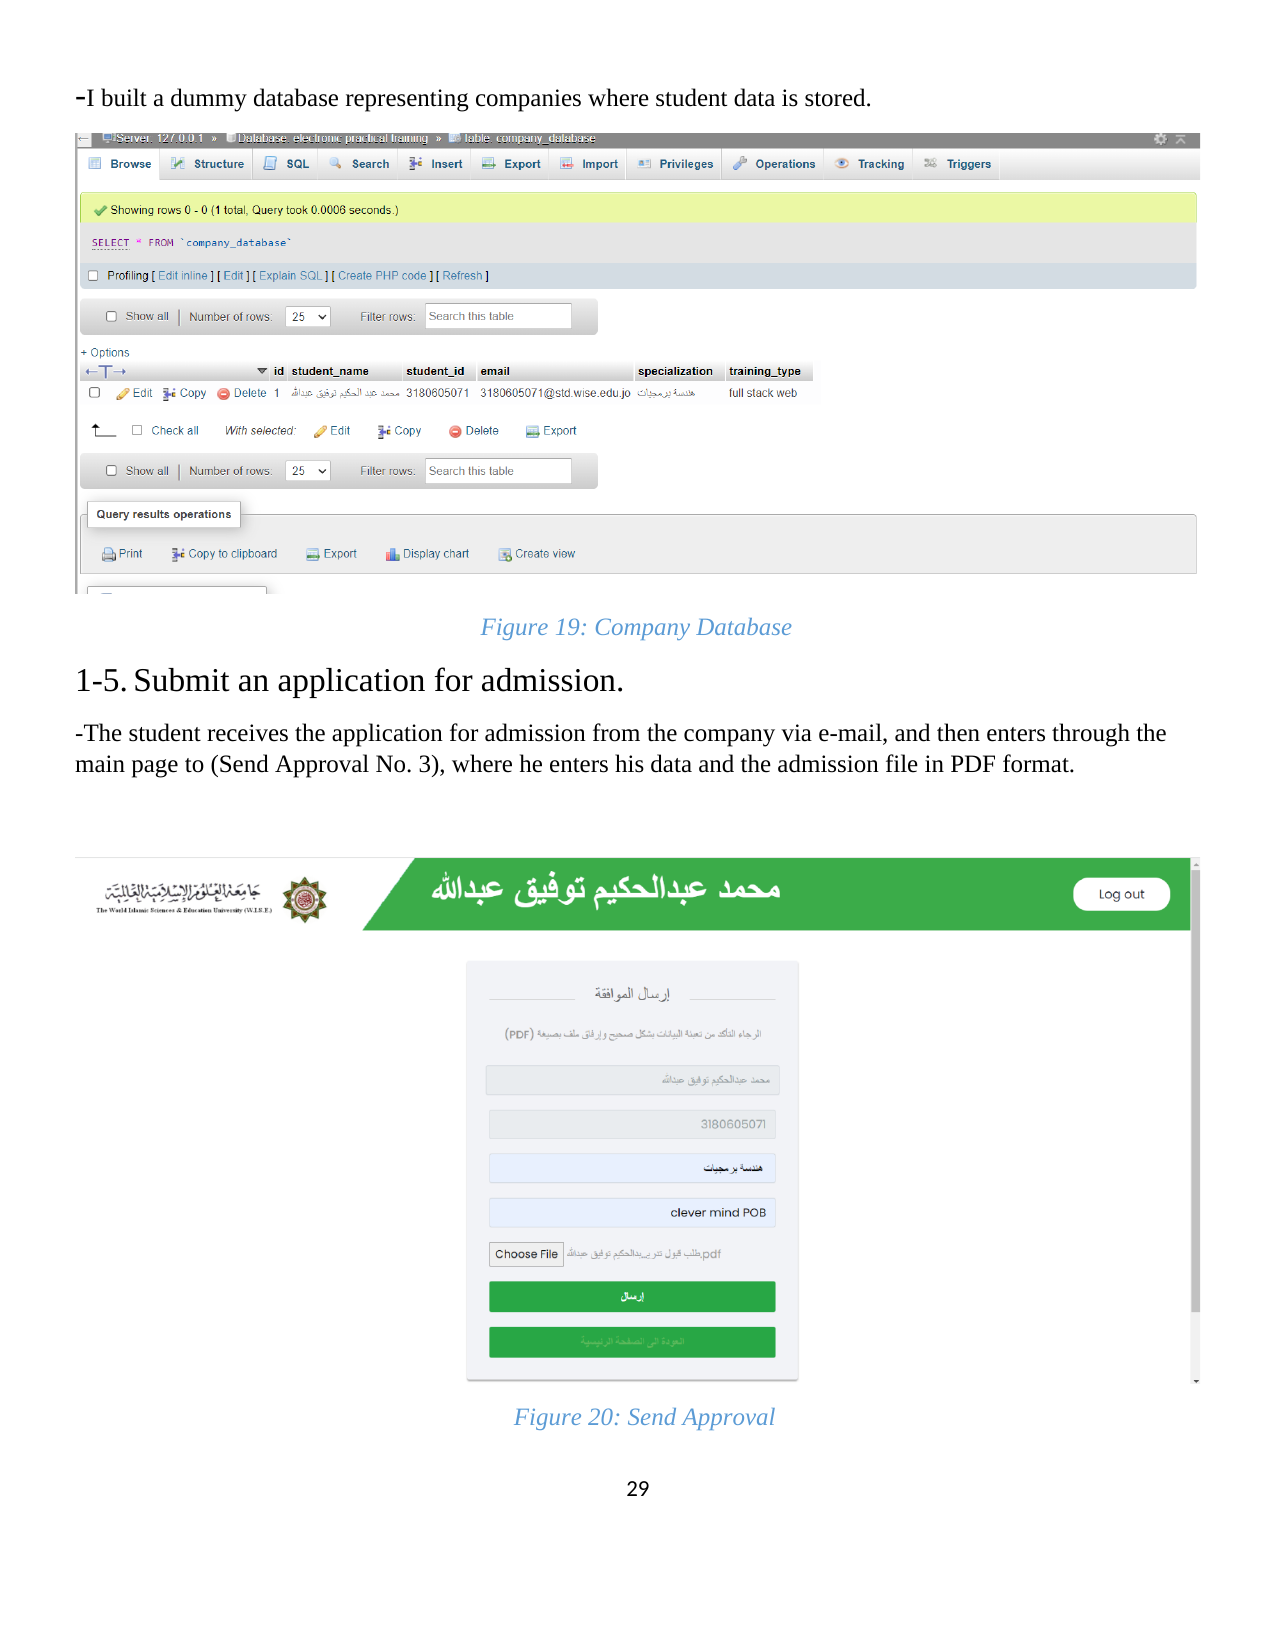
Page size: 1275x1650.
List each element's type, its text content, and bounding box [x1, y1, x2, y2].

text -The student receives the application for admission from the company via e-mail, and then enters through the main page to (Send Approval No. 3), where he enters his data and the admission file in PDF format. [75, 718, 1200, 778]
text -I built a dummy database representing companies where student data is stored. [75, 75, 1200, 113]
text Figure 20: Send Approval [75, 1402, 1200, 1431]
picture [75, 854, 1200, 1384]
text Figure 19: Company Database [75, 612, 1200, 641]
text 1-5. Submit an application for admission. [75, 660, 1200, 698]
picture [75, 133, 1200, 594]
